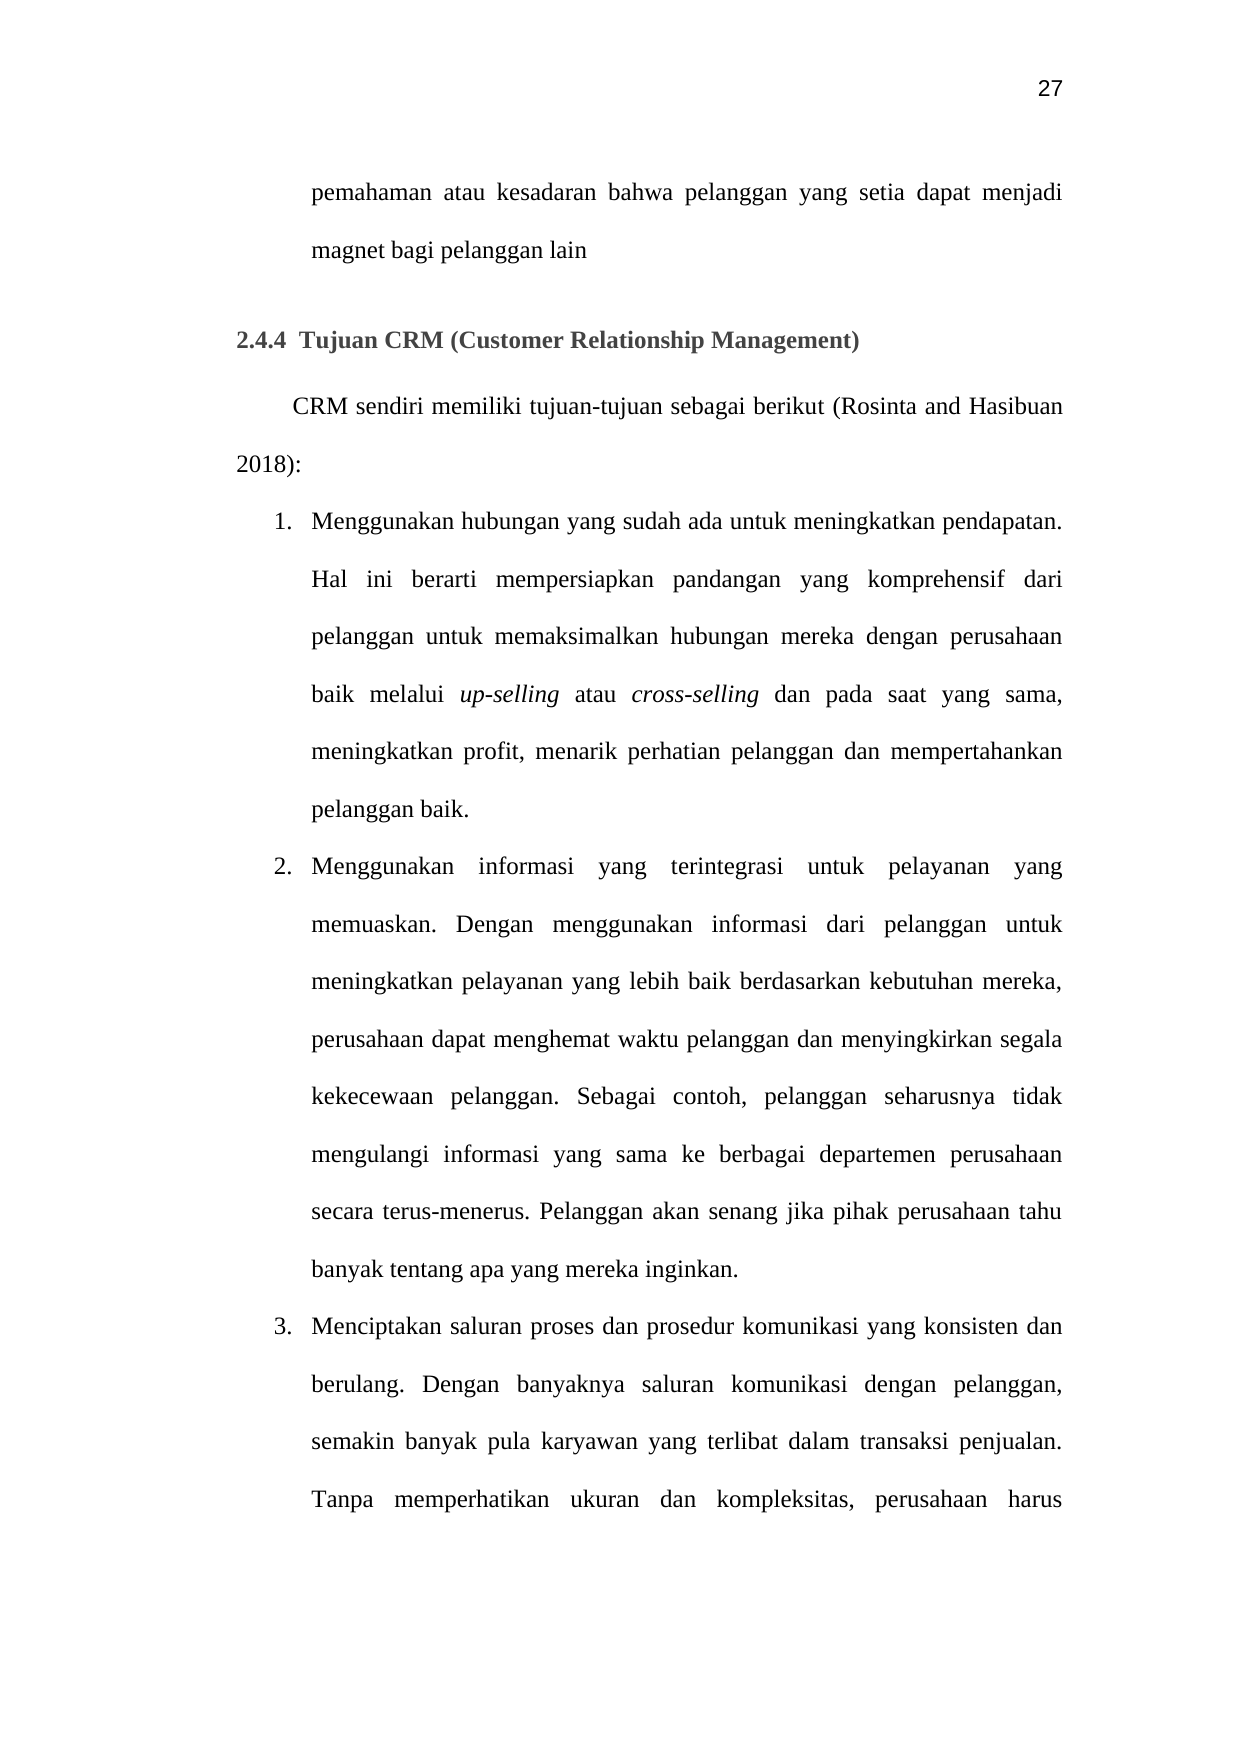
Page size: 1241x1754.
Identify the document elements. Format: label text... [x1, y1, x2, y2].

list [274, 1311, 1063, 1513]
list Menggunakan hubungan yang sudah ada untuk meningkatkan pendapatan. Hal ini berarti mempersiapkan pandangan yang komprehensif dari pelanggan untuk memaksimalkan hubungan mereka dengan perusahaan baik melalui up-selling atau cross-selling dan pada saat yang sama, meningkatkan profit, menarik perhatian pelanggan dan mempertahankan pelanggan baik. [274, 506, 1063, 823]
text CRM sendiri memiliki tujuan-tujuan sebagai berikut (Rosinta and Hasibuan 2018): [236, 391, 1063, 478]
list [274, 177, 1063, 263]
list Menggunakan informasi yang terintegrasi untuk pelayanan yang memuaskan. Dengan menggunakan informasi dari pelanggan untuk meningkatkan pelayanan yang lebih baik berdasarkan kebutuhan mereka, perusahaan dapat menghemat waktu pelanggan dan menyingkirkan segala kekecewaan pelanggan. Sebagai contoh, pelanggan seharusnya tidak mengulangi informasi yang sama ke berbagai departemen perusahaan secara terus-menerus. Pelanggan akan senang jika pihak perusahaan tahu banyak tentang apa yang mereka inginkan. [274, 851, 1063, 1283]
text 2.4.4 Tujuan CRM (Customer Relationship Management) [236, 326, 1063, 354]
